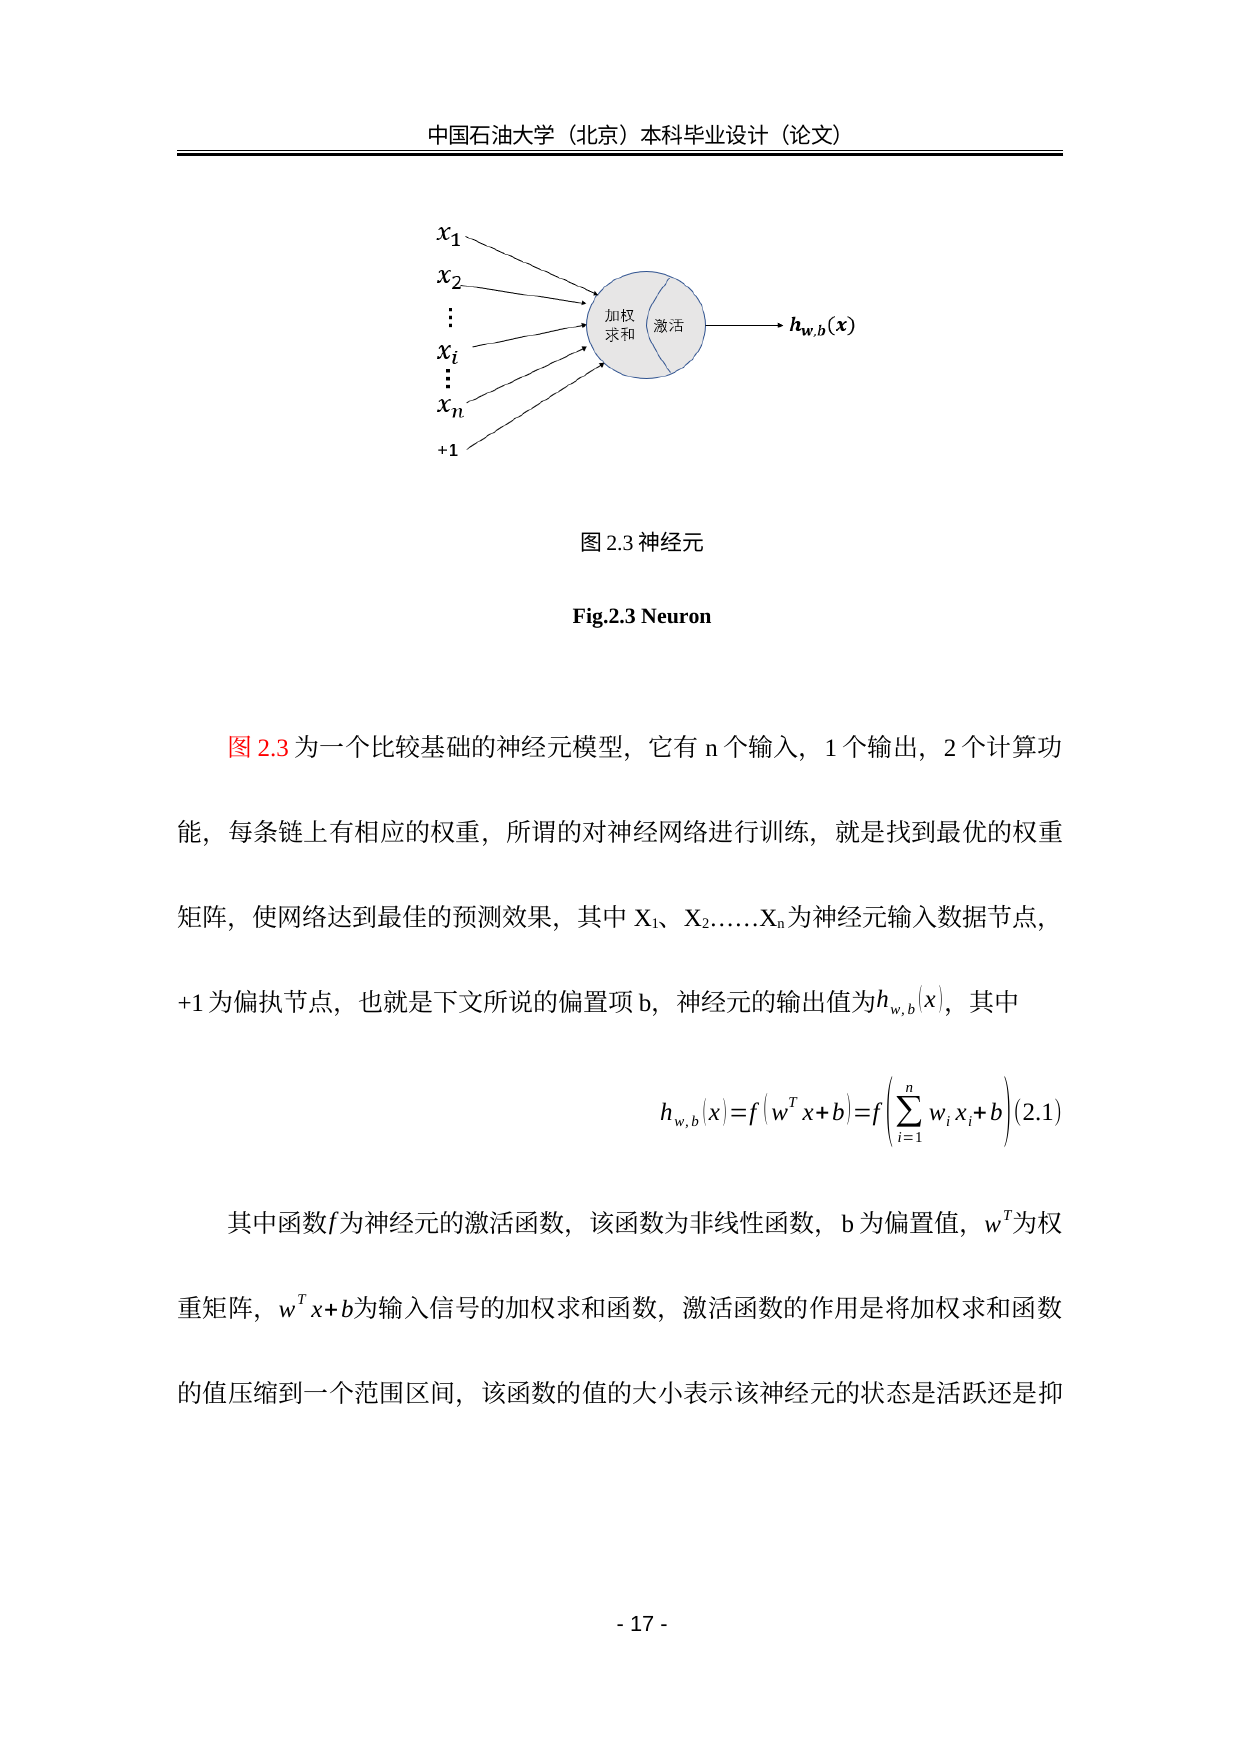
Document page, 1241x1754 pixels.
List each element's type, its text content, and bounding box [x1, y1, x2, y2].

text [177, 1187, 1063, 1426]
subtitle Fig.2.3 Neuron [177, 599, 1063, 633]
subtitle 图2.3 神经元 [177, 524, 1063, 558]
text 图2.3为一个比较基础的神经元模型，它有n个输入，1个输出，2个计算功能，每条链上有相应的权重，所谓的对神经网络进行训练，就是找到最优的权重矩阵，使网络达到最佳的预测效果，其中X1、X2……Xn为神经元输入数据节点，+1为偏执节点，也就是下文所说的偏置项b，神经元的输出值为，其中 [177, 712, 1063, 1035]
picture [427, 219, 864, 473]
